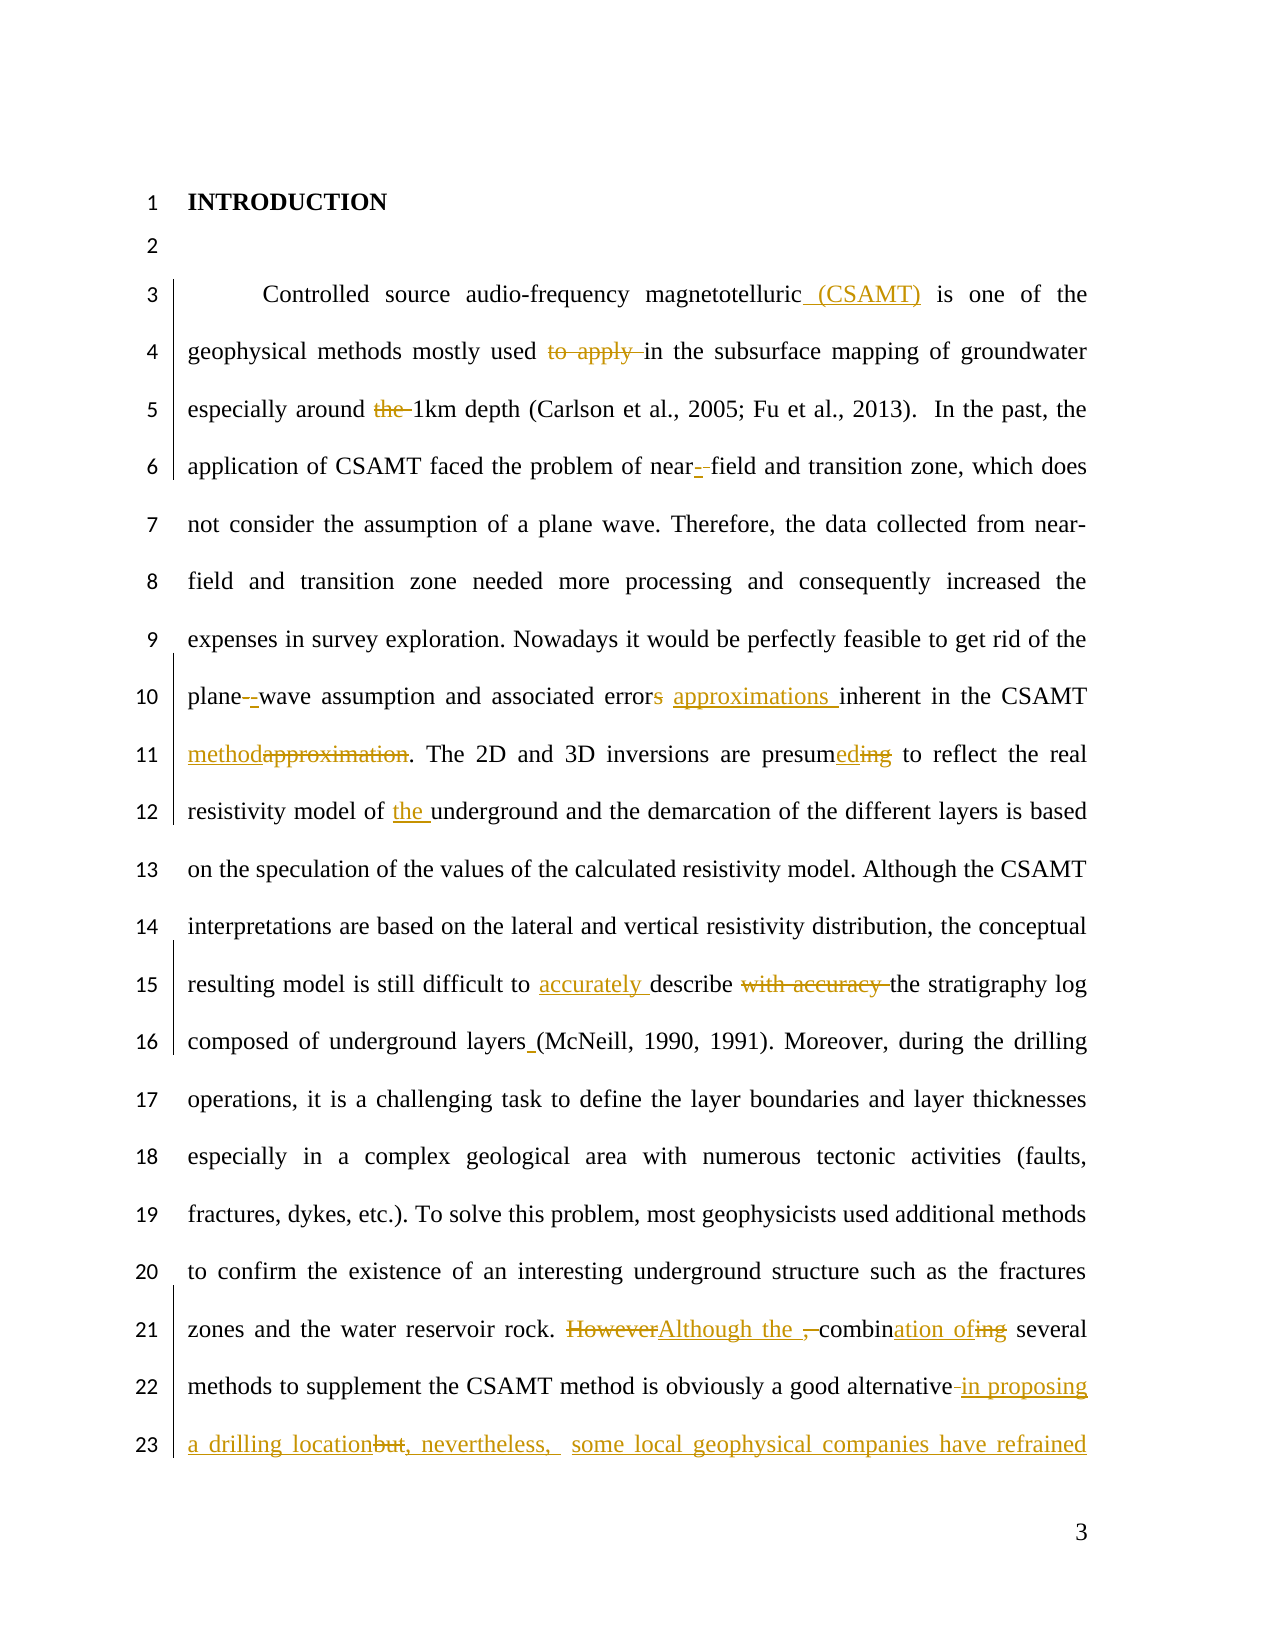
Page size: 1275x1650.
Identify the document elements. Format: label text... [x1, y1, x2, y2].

subtitle INTRODUCTION [187, 187, 1087, 216]
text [187, 279, 1087, 1457]
